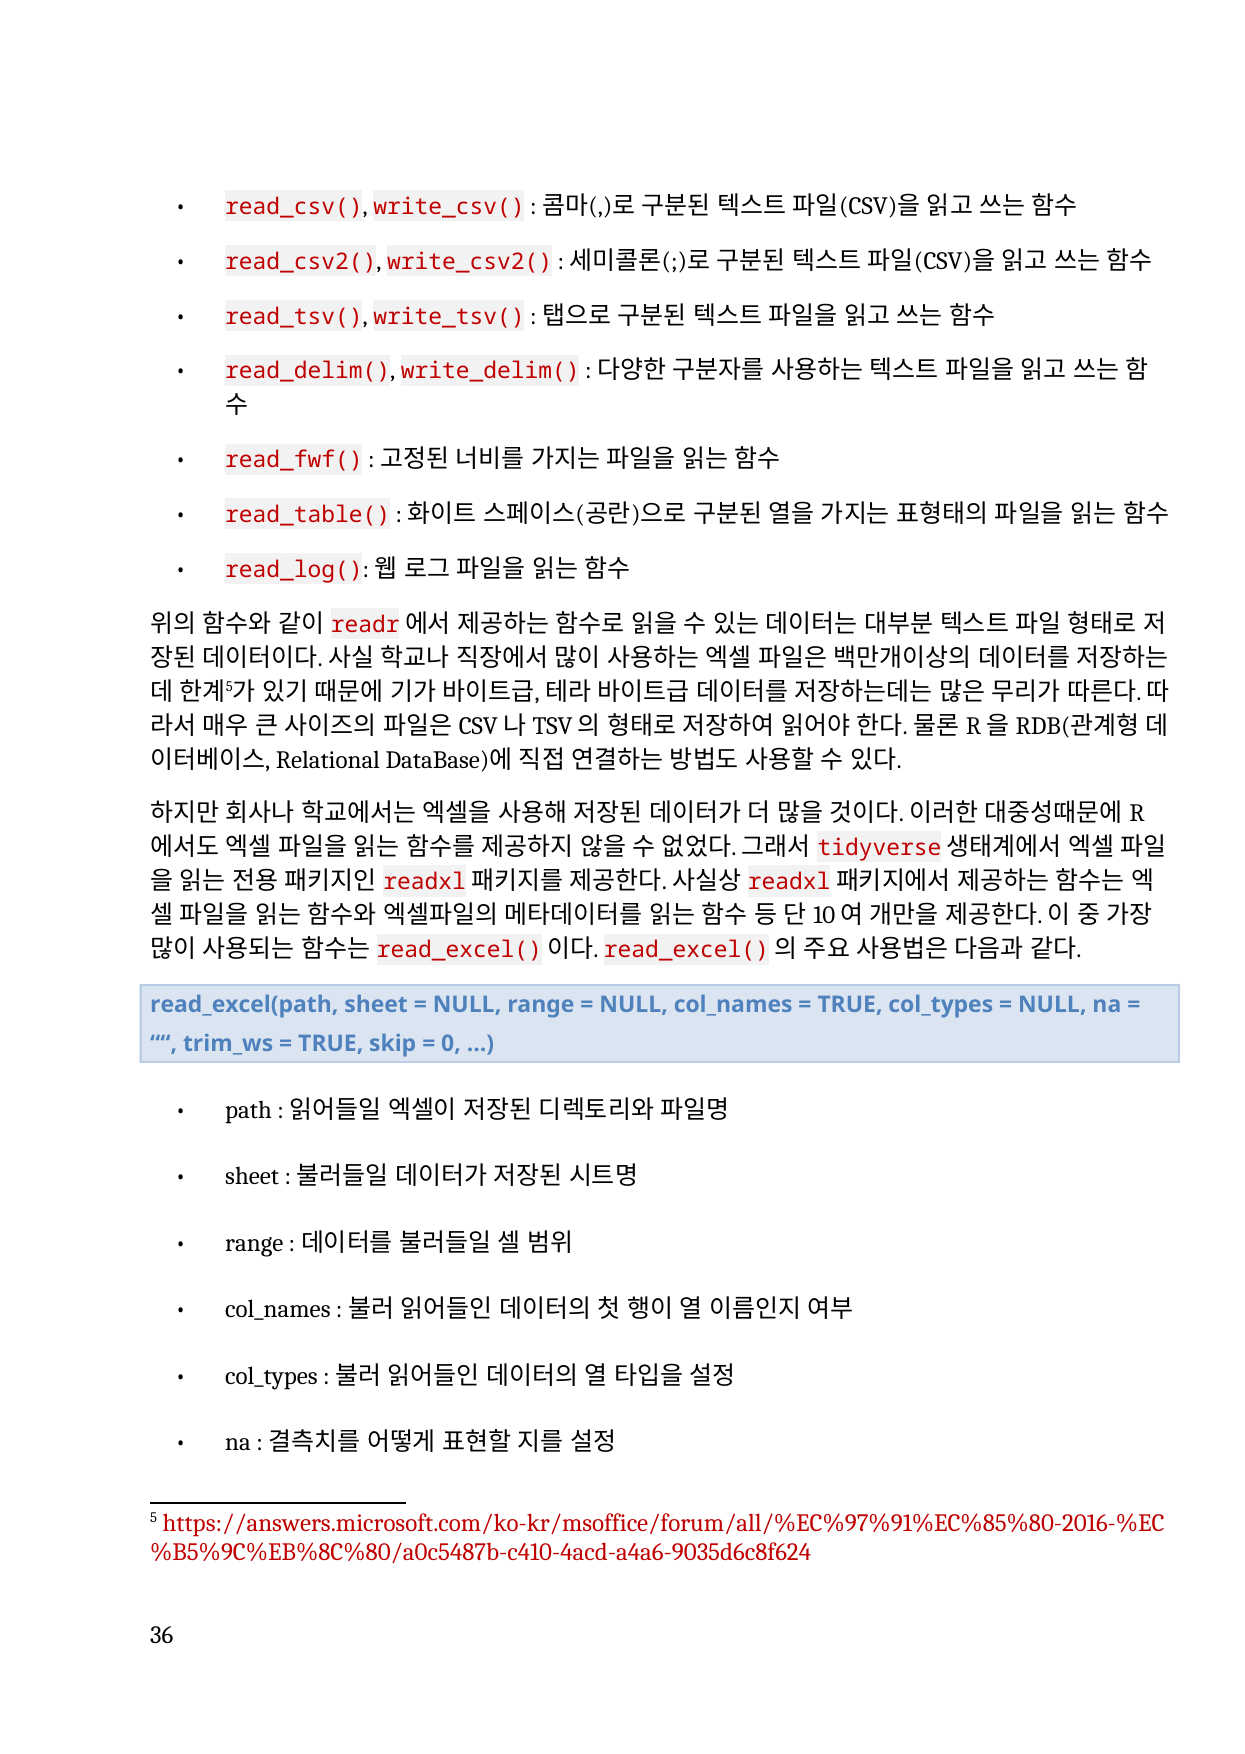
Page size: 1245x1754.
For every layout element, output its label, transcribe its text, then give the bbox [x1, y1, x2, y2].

list read_tsv(), write_tsv() : 탭으로 구분된 텍스트 파일을 읽고 쓰는 함수 [175, 297, 1170, 331]
list range : 데이터를 불러들일 셀 범위 [175, 1224, 1170, 1287]
list col_types : 불러 읽어들인 데이터의 열 타입을 설정 [175, 1357, 1170, 1420]
list na : 결측치를 어떻게 표현할 지를 설정 [175, 1424, 1170, 1487]
text 하지만 회사나 학교에서는 엑셀을 사용해 저장된 데이터가 더 많을 것이다. 이러한 대중성때문에 R에서도 엑셀 파일을 읽는 함수를 제공하지 않을 수 없었다. 그래서 tidyverse 생태계에서 엑셀 파일을 읽는 전용 패키지인 readxl 패키지를 제공한다. 사실상 readxl 패키지에서 제공하는 함수는 엑셀 파일을 읽는 함수와 엑셀파일의 메타데이터를 읽는 함수 등 단 10여 개만을 제공한다. 이 중 가장 많이 사용되는 함수는 read_excel() 이다. read_excel() 의 주요 사용법은 다음과 같다. [150, 795, 1170, 965]
list path : 읽어들일 엑셀이 저장된 디렉토리와 파일명 [175, 1091, 1170, 1154]
list read_log(): 웹 로그 파일을 읽는 함수 [175, 551, 1170, 585]
text 위의 함수와 같이 readr 에서 제공하는 함수로 읽을 수 있는 데이터는 대부분 텍스트 파일 형태로 저장된 데이터이다. 사실 학교나 직장에서 많이 사용하는 엑셀 파일은 백만개이상의 데이터를 저장하는데 한계가 있기 때문에 기가 바이트급, 테라 바이트급 데이터를 저장하는데는 많은 무리가 따른다. 따라서 매우 큰 사이즈의 파일은 CSV나 TSV의 형태로 저장하여 읽어야 한다. 물론 R을 RDB(관계형 데이터베이스, Relational DataBase)에 직접 연결하는 방법도 사용할 수 있다. [150, 606, 1170, 776]
list col_names : 불러 읽어들인 데이터의 첫 행이 열 이름인지 여부 [175, 1291, 1170, 1354]
list read_delim(), write_delim() : 다양한 구분자를 사용하는 텍스트 파일을 읽고 쓰는 함수 [175, 352, 1170, 420]
list read_fwf() : 고정된 너비를 가지는 파일을 읽는 함수 [175, 441, 1170, 475]
list sheet : 불러들일 데이터가 저장된 시트명 [175, 1158, 1170, 1221]
list read_table() : 화이트 스페이스(공란)으로 구분된 열을 가지는 표형태의 파일을 읽는 함수 [175, 496, 1170, 530]
list read_csv2(), write_csv2() : 세미콜론(;)로 구분된 텍스트 파일(CSV)을 읽고 쓰는 함수 [175, 242, 1170, 276]
text read_excel(path, sheet = NULL, range = NULL, col_names = TRUE, col_types = NULL, na = ““, trim_ws = TRUE, skip = 0, …) [142, 986, 1178, 1061]
list read_csv(), write_csv() : 콤마(,)로 구분된 텍스트 파일(CSV)을 읽고 쓰는 함수 [175, 187, 1170, 222]
